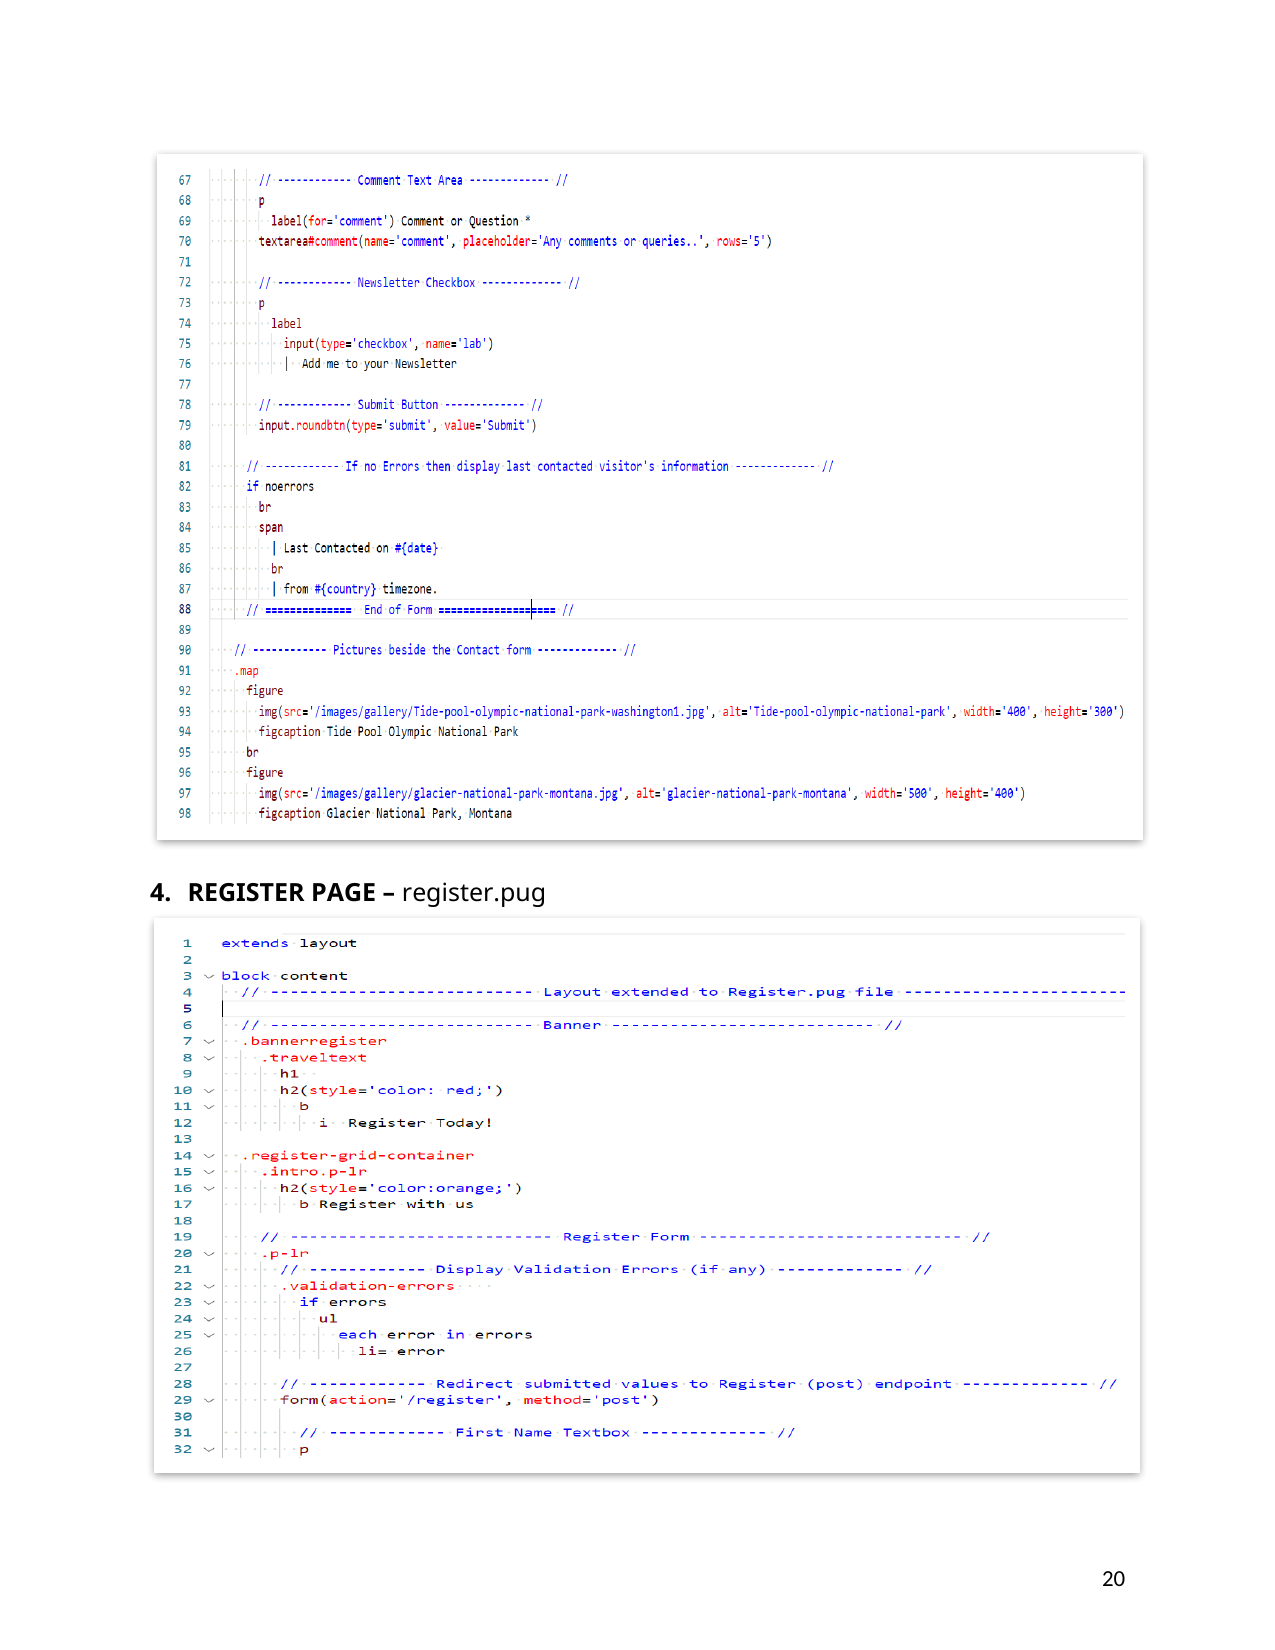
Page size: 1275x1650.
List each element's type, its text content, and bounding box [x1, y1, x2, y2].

picture [169, 933, 1125, 1458]
list REGISTER PAGE – register.pug [150, 875, 1125, 909]
picture [172, 169, 1128, 825]
